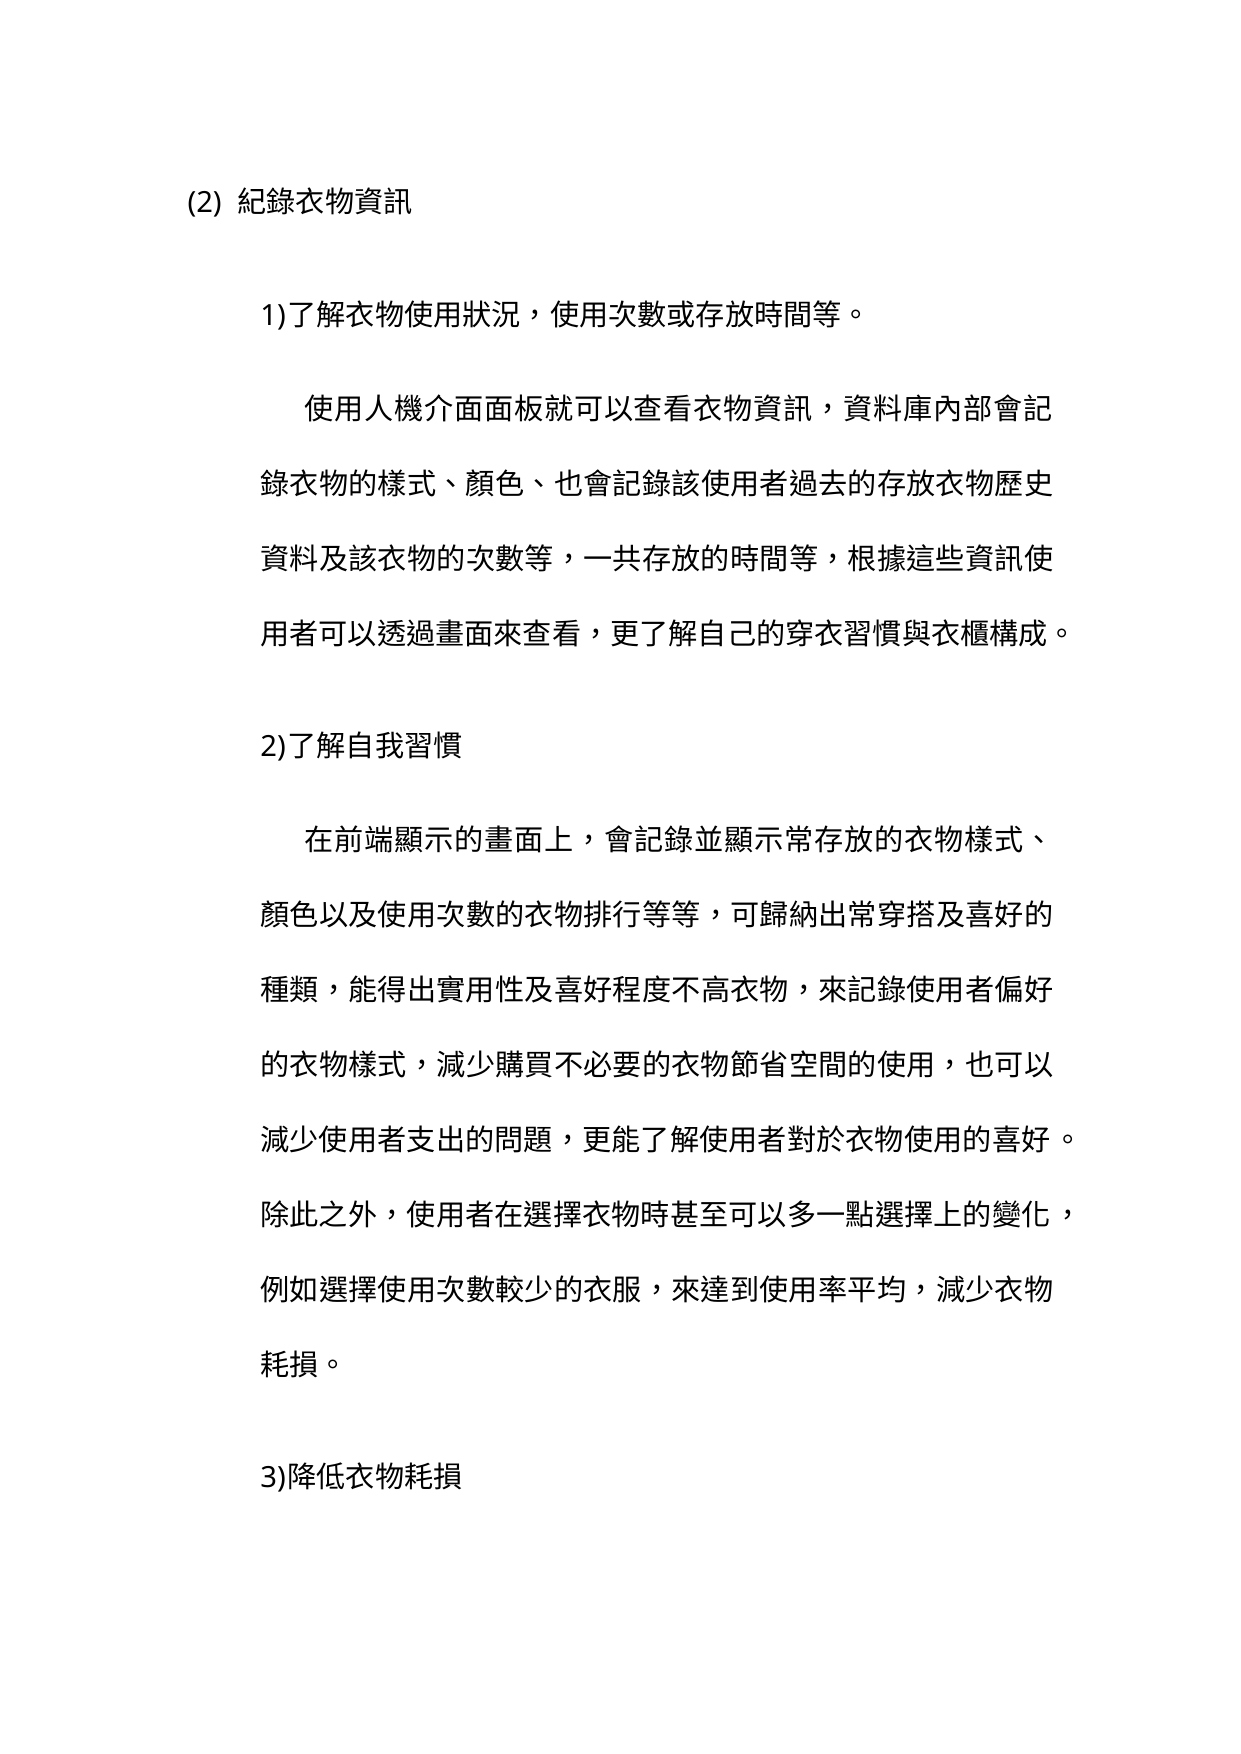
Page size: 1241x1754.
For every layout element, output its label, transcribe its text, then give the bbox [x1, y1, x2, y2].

list 降低衣物耗損 [260, 1438, 1053, 1513]
list 了解衣物使用狀況，使用次數或存放時間等。 [260, 275, 1053, 350]
list 在前端顯示的畫面上，會記錄並顯示常存放的衣物樣式、顏色以及使用次數的衣物排行等等，可歸納出常穿搭及喜好的種類，能得出實用性及喜好程度不高衣物，來記錄使用者偏好的衣物樣式，減少購買不必要的衣物節省空間的使用，也可以減少使用者支出的問題，更能了解使用者對於衣物使用的喜好。除此之外，使用者在選擇衣物時甚至可以多一點選擇上的變化，例如選擇使用次數較少的衣服，來達到使用率平均，減少衣物耗損。 [260, 800, 1053, 1400]
list 紀錄衣物資訊 [187, 163, 1053, 238]
list 使用人機介面面板就可以查看衣物資訊，資料庫內部會記錄衣物的樣式、顏色、也會記錄該使用者過去的存放衣物歷史資料及該衣物的次數等，一共存放的時間等，根據這些資訊使用者可以透過畫面來查看，更了解自己的穿衣習慣與衣櫃構成。 [260, 369, 1053, 669]
list 了解自我習慣 [260, 706, 1053, 781]
